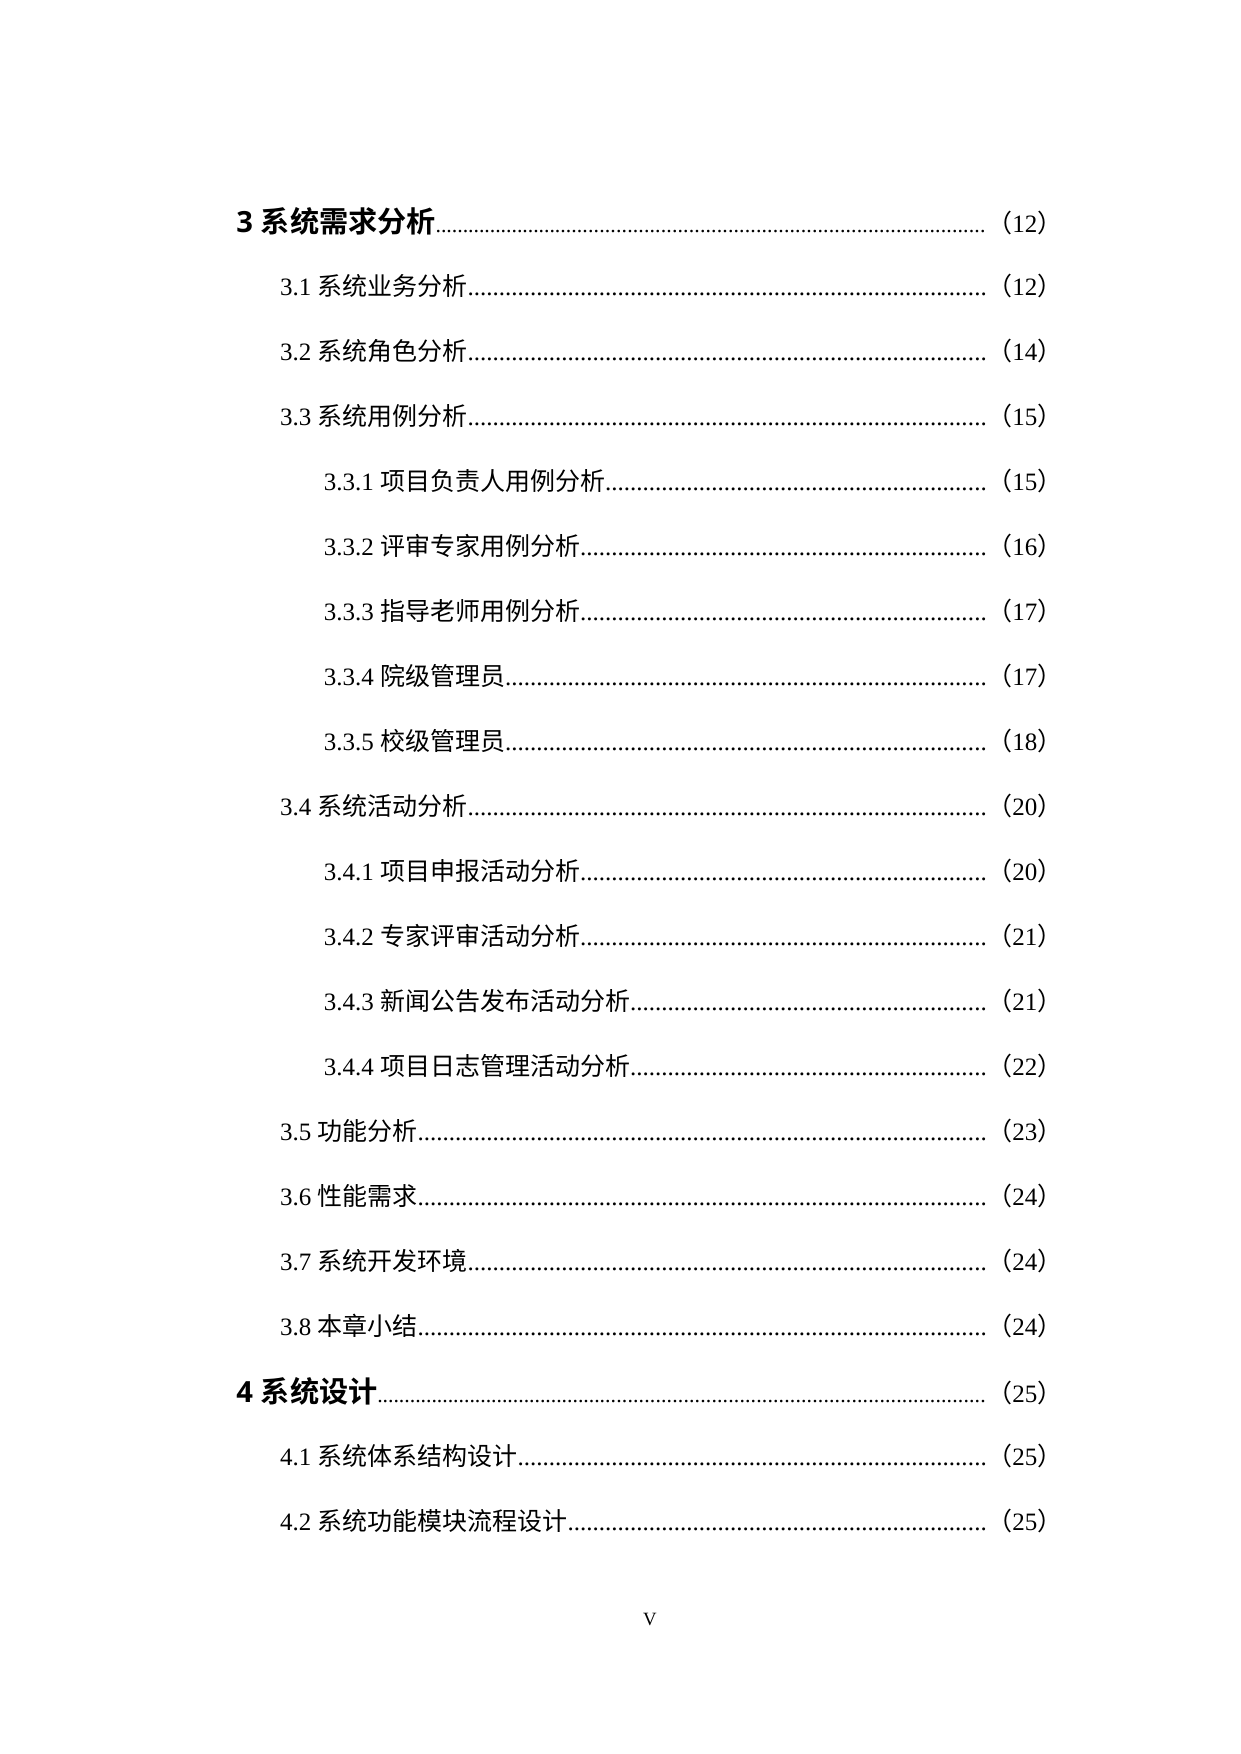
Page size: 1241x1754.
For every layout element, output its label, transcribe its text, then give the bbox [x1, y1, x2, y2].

text 3.4.1 项目申报活动分析 （20） [324, 837, 1063, 902]
text 3.3.3 指导老师用例分析 （17） [324, 577, 1063, 642]
text 4.2 系统功能模块流程设计 （25） [280, 1487, 1063, 1552]
text 3.4.2 专家评审活动分析 （21） [324, 902, 1063, 967]
text 3.5 功能分析 （23） [280, 1097, 1063, 1162]
text 3.1 系统业务分析 （12） [280, 252, 1063, 317]
text 3.7 系统开发环境 （24） [280, 1227, 1063, 1292]
text 3.4.3 新闻公告发布活动分析 （21） [324, 967, 1063, 1032]
text 4 系统设计 （25） [236, 1357, 1063, 1422]
text 3.6 性能需求 （24） [280, 1162, 1063, 1227]
text 3.4.4 项目日志管理活动分析 （22） [324, 1032, 1063, 1097]
text 3.3.1 项目负责人用例分析 （15） [324, 447, 1063, 512]
text 3.3.4 院级管理员 （17） [324, 642, 1063, 707]
text 3.4 系统活动分析 （20） [280, 772, 1063, 837]
text 3.3.2 评审专家用例分析 （16） [324, 512, 1063, 577]
text 4.1 系统体系结构设计 （25） [280, 1422, 1063, 1487]
text 3.3.5 校级管理员 （18） [324, 707, 1063, 772]
text 3.8 本章小结 （24） [280, 1292, 1063, 1357]
text 3.3 系统用例分析 （15） [280, 382, 1063, 447]
text 3.2 系统角色分析 （14） [280, 317, 1063, 382]
text 3 系统需求分析 （12） [236, 187, 1063, 252]
